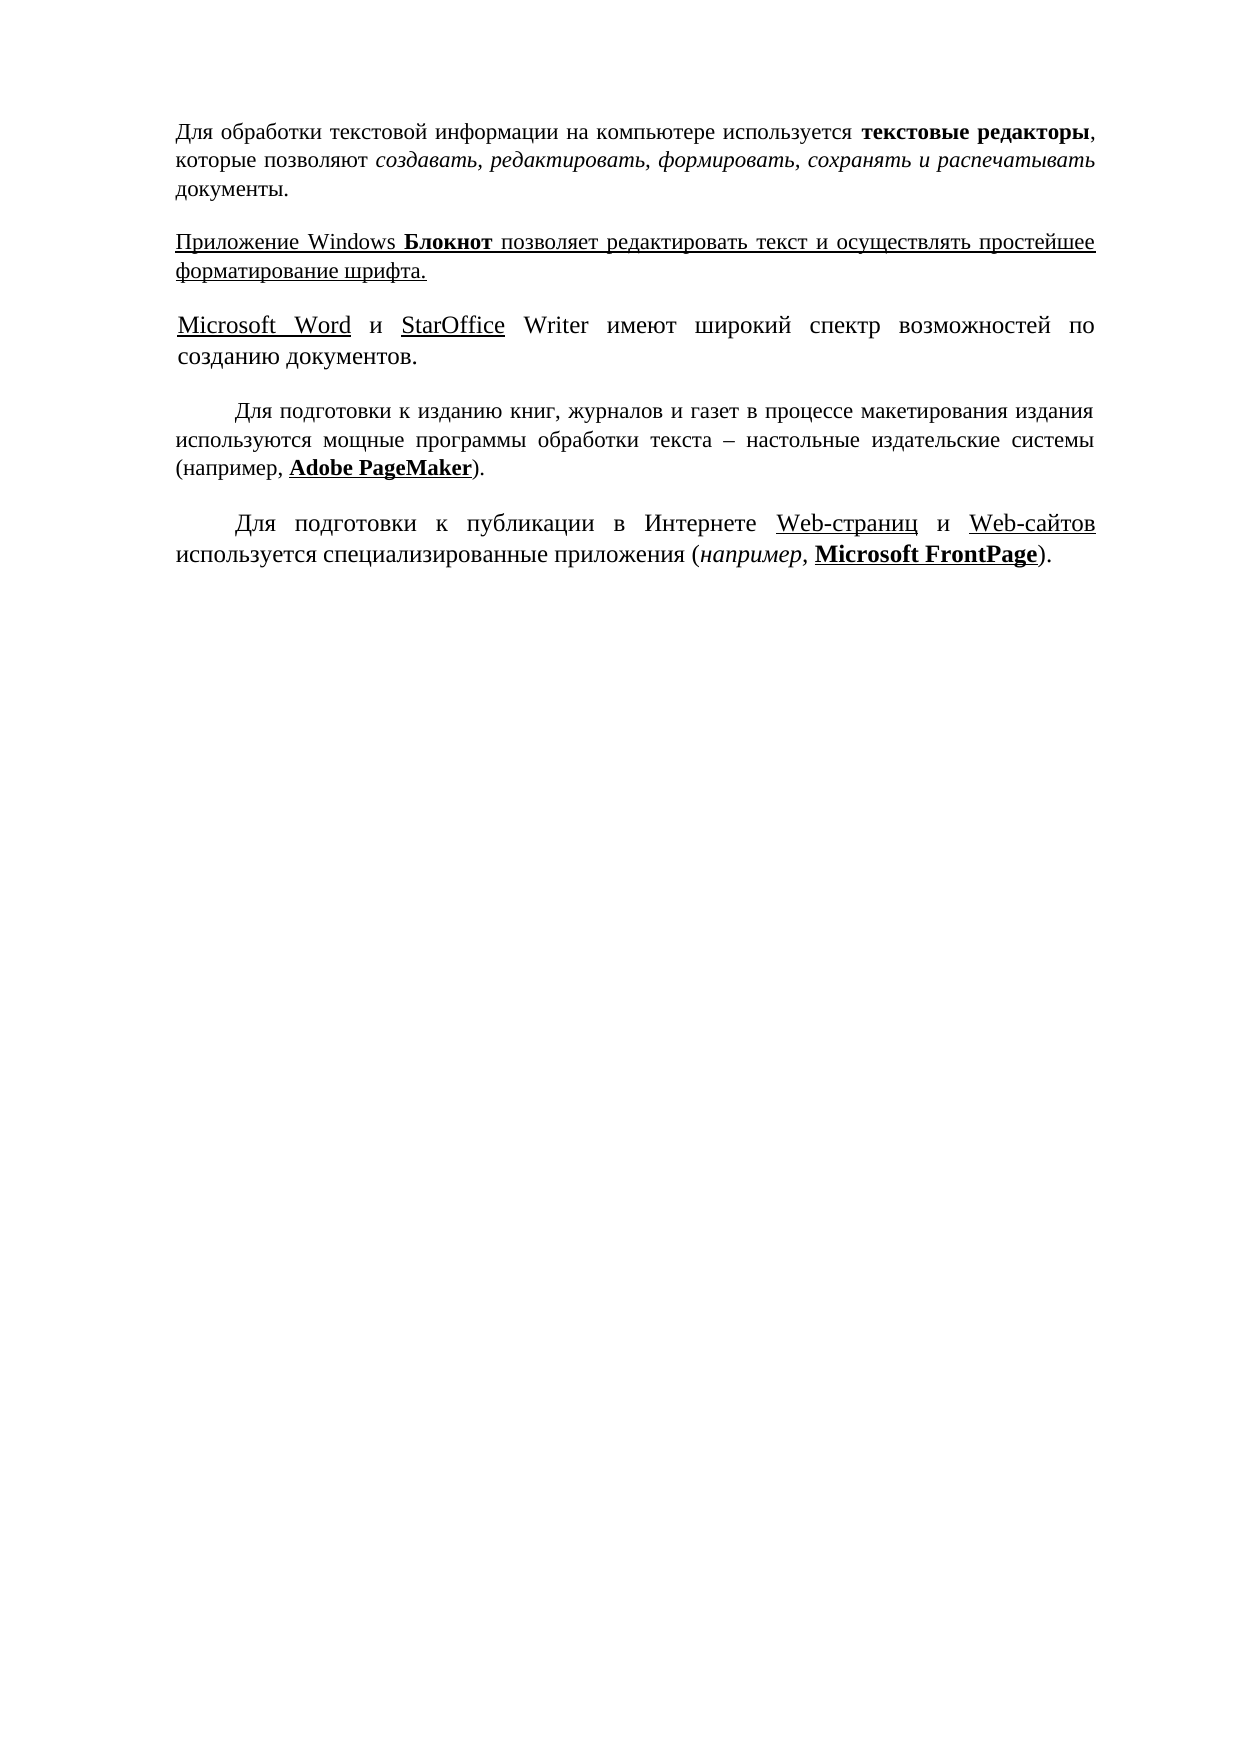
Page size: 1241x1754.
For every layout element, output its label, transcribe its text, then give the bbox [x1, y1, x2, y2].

text Microsoft Word и StarOffice Writer имеют широкий спектр возможностей по созданию документов. [177, 310, 1096, 370]
text Приложение Windows Блокнот позволяет редактировать текст и осуществлять простейшее форматирование шрифта. [175, 228, 1096, 251]
text Приложение Windows Блокнот позволяет редактировать текст и осуществлять простейшее форматирование шрифта. [175, 253, 1096, 283]
text Для подготовки к публикации в Интернете Web-страниц и Web-сайтов используется специализированные приложения (например, Microsoft FrontPage). [176, 508, 1096, 567]
text Для обработки текстовой информации на компьютере используется текстовые редакторы, которые позволяют создавать, редактировать, формировать, сохранять и распечатывать документы. [175, 118, 1096, 201]
text Для подготовки к изданию книг, журналов и газет в процессе макетирования издания используются мощные программы обработки текста – настольные издательские системы (например, Adobe PageMaker). [175, 397, 1096, 481]
